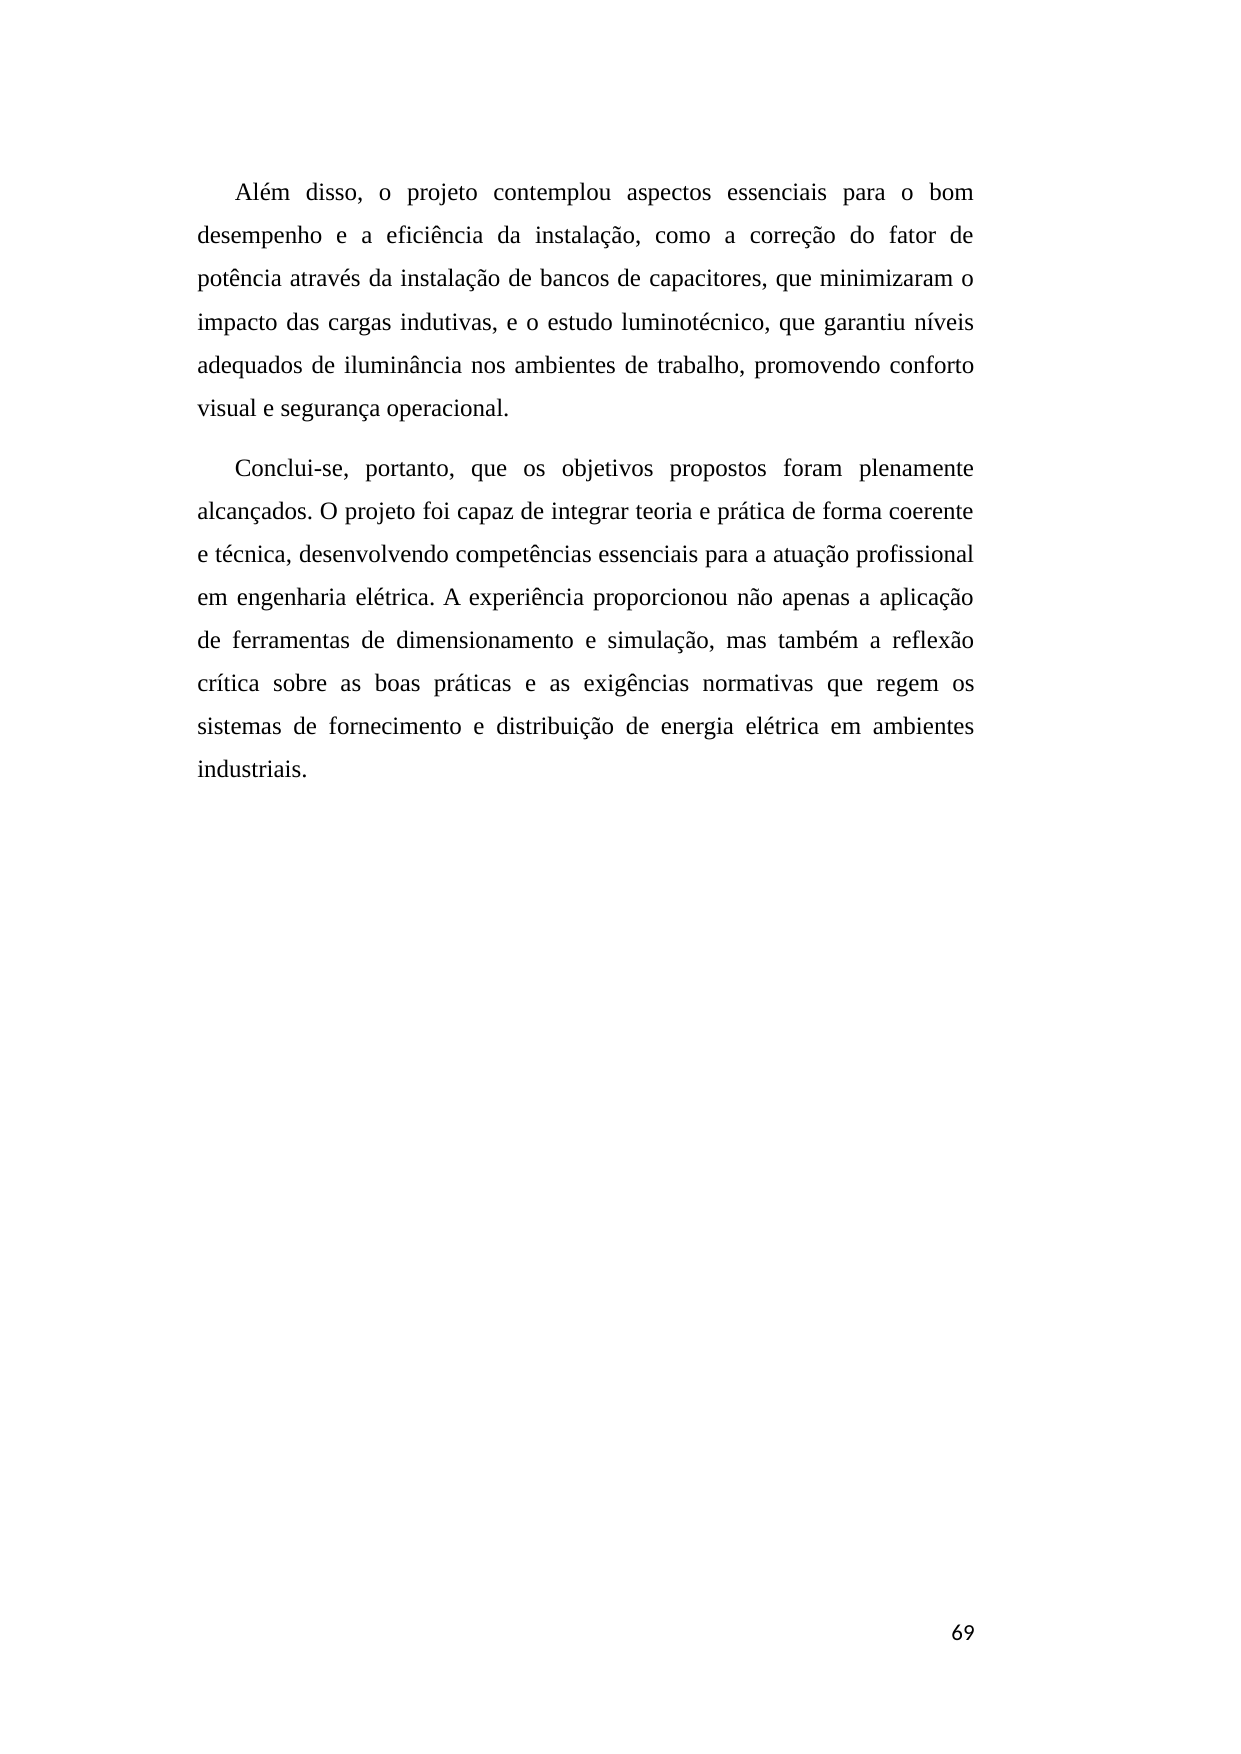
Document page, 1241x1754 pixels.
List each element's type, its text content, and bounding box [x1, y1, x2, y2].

text Além disso, o projeto contemplou aspectos essenciais para o bom desempenho e a eficiência da instalação, como a correção do fator de potência através da instalação de bancos de capacitores, que minimizaram o impacto das cargas indutivas, e o estudo luminotécnico, que garantiu níveis adequados de iluminância nos ambientes de trabalho, promovendo conforto visual e segurança operacional. [197, 177, 975, 422]
text Conclui-se, portanto, que os objetivos propostos foram plenamente alcançados. O projeto foi capaz de integrar teoria e prática de forma coerente e técnica, desenvolvendo competências essenciais para a atuação profissional em engenharia elétrica. A experiência proporcionou não apenas a aplicação de ferramentas de dimensionamento e simulação, mas também a reflexão crítica sobre as boas práticas e as exigências normativas que regem os sistemas de fornecimento e distribuição de energia elétrica em ambientes industriais. [197, 453, 975, 783]
